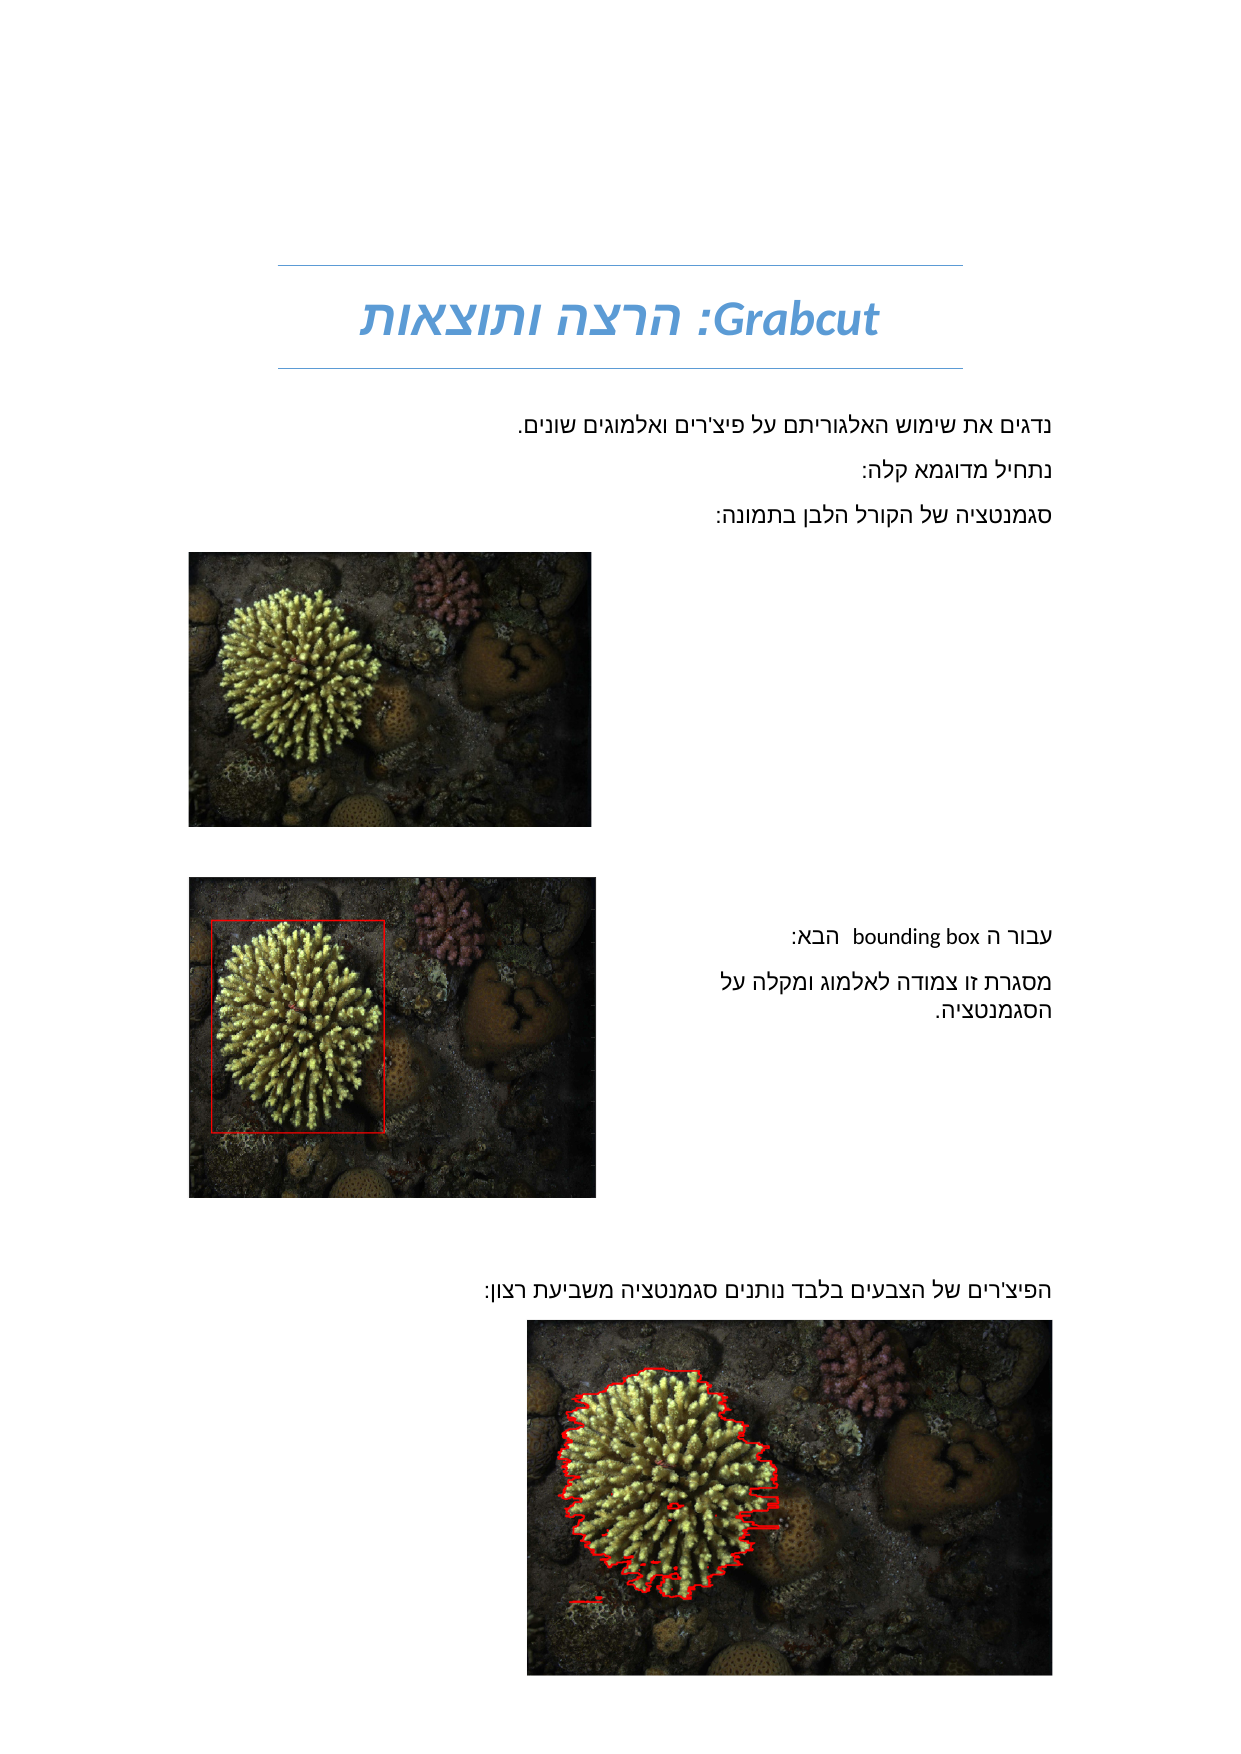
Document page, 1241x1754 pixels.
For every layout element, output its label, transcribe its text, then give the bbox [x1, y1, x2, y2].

picture [526, 1319, 1053, 1676]
text נדגים את שימוש האלגוריתם על פיצ'רים ואלמוגים שונים. [187, 412, 1053, 438]
text סגמנטציה של הקורל הלבן בתמונה: [187, 502, 1053, 528]
text הפיצ'רים של הצבעים בלבד נותנים סגמנטציה משביעת רצון: [187, 1277, 1053, 1303]
text נתחיל מדוגמא קלה: [187, 457, 1053, 483]
text מסגרת זו צמודה לאלמוג ומקלה על הסגמנטציה. [597, 969, 1053, 1024]
text Grabcut: הרצה ותוצאות [277, 266, 963, 369]
text עבור ה bounding box הבא: [597, 922, 1053, 950]
picture [187, 877, 597, 1198]
picture [188, 552, 592, 827]
